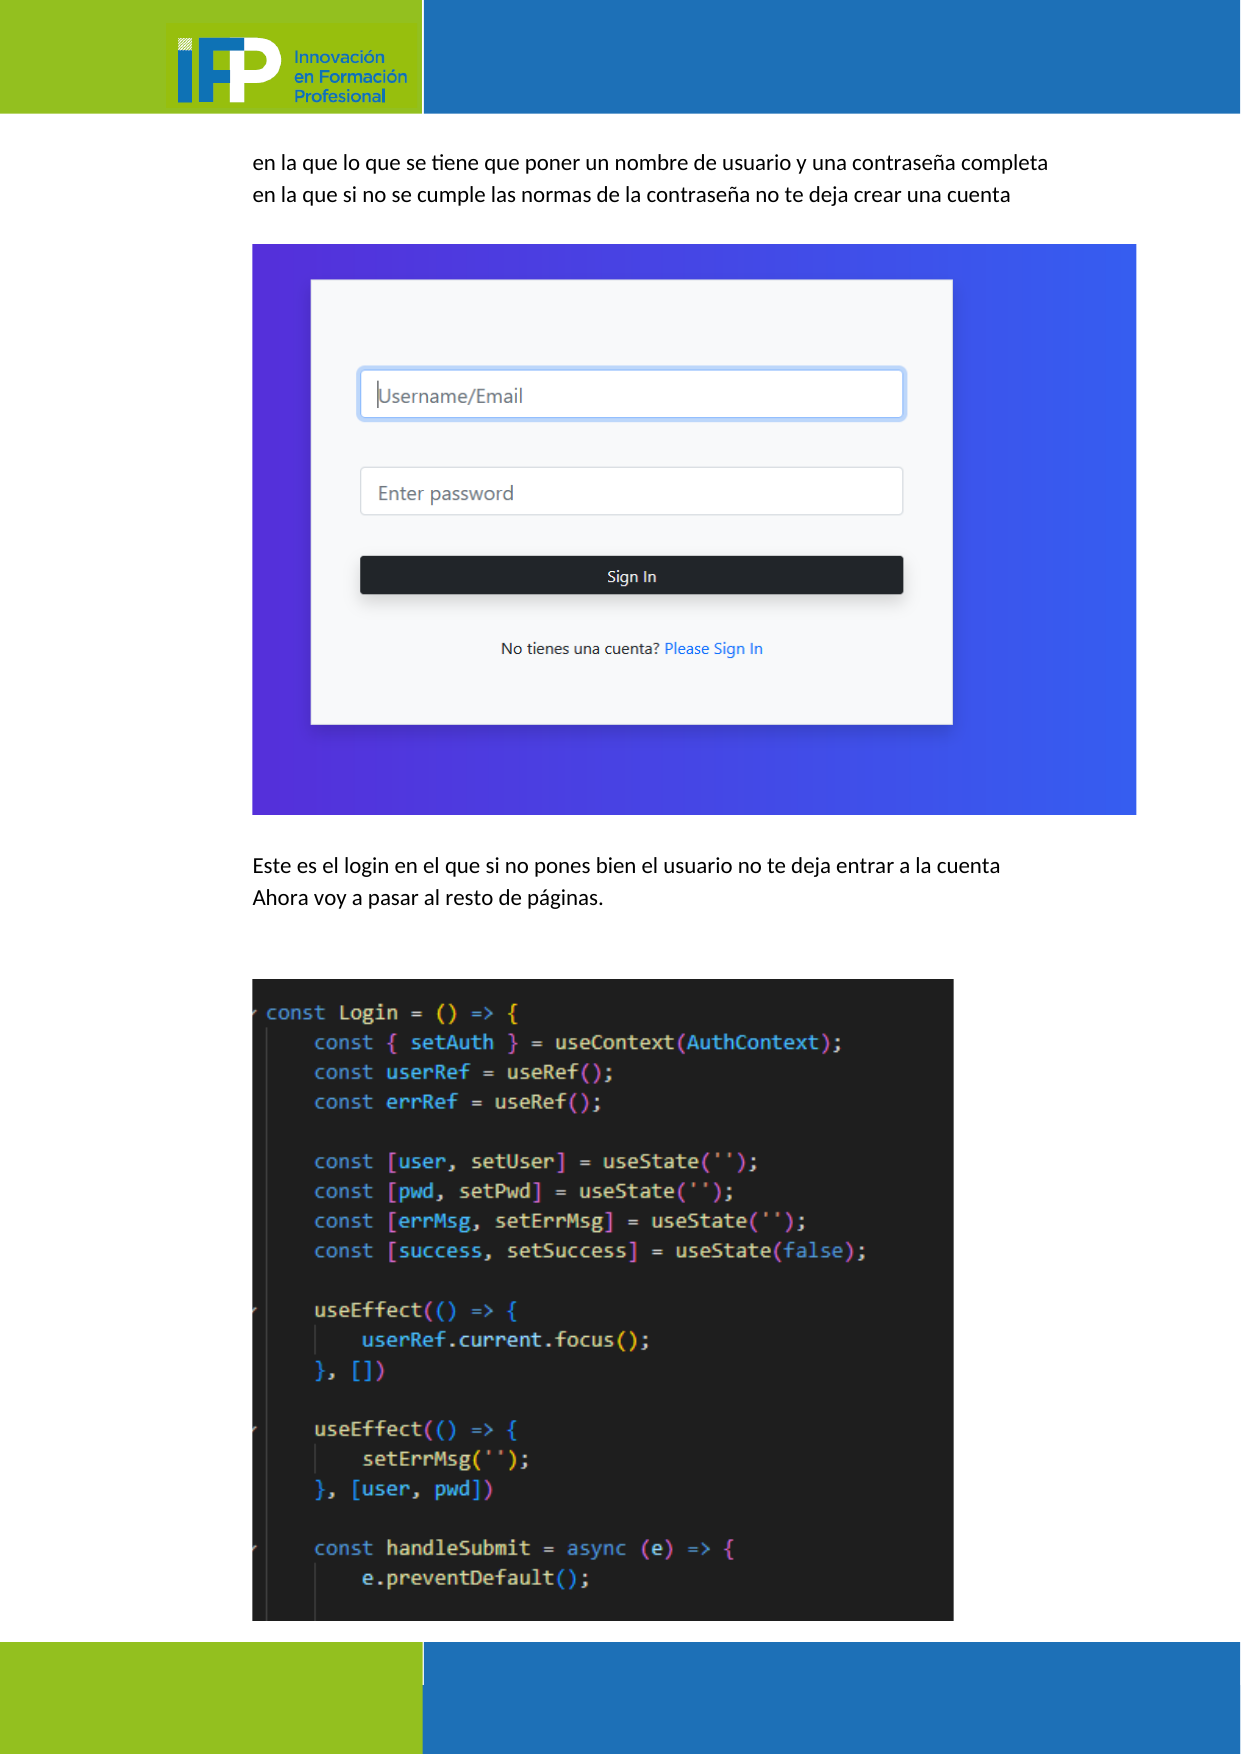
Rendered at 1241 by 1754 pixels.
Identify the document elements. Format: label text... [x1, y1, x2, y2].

list en la que lo que se tiene que poner un nombre de usuario y una contraseña completa en la que si no se cumple las normas de la contraseña no te deja crear una cuenta [252, 148, 1063, 208]
list Este es el login en el que si no pones bien el usuario no te deja entrar a la cuenta [252, 851, 1063, 879]
picture [166, 23, 418, 108]
picture [252, 244, 1137, 815]
list Ahora voy a pasar al resto de páginas. [252, 883, 1063, 911]
picture [252, 979, 954, 1621]
